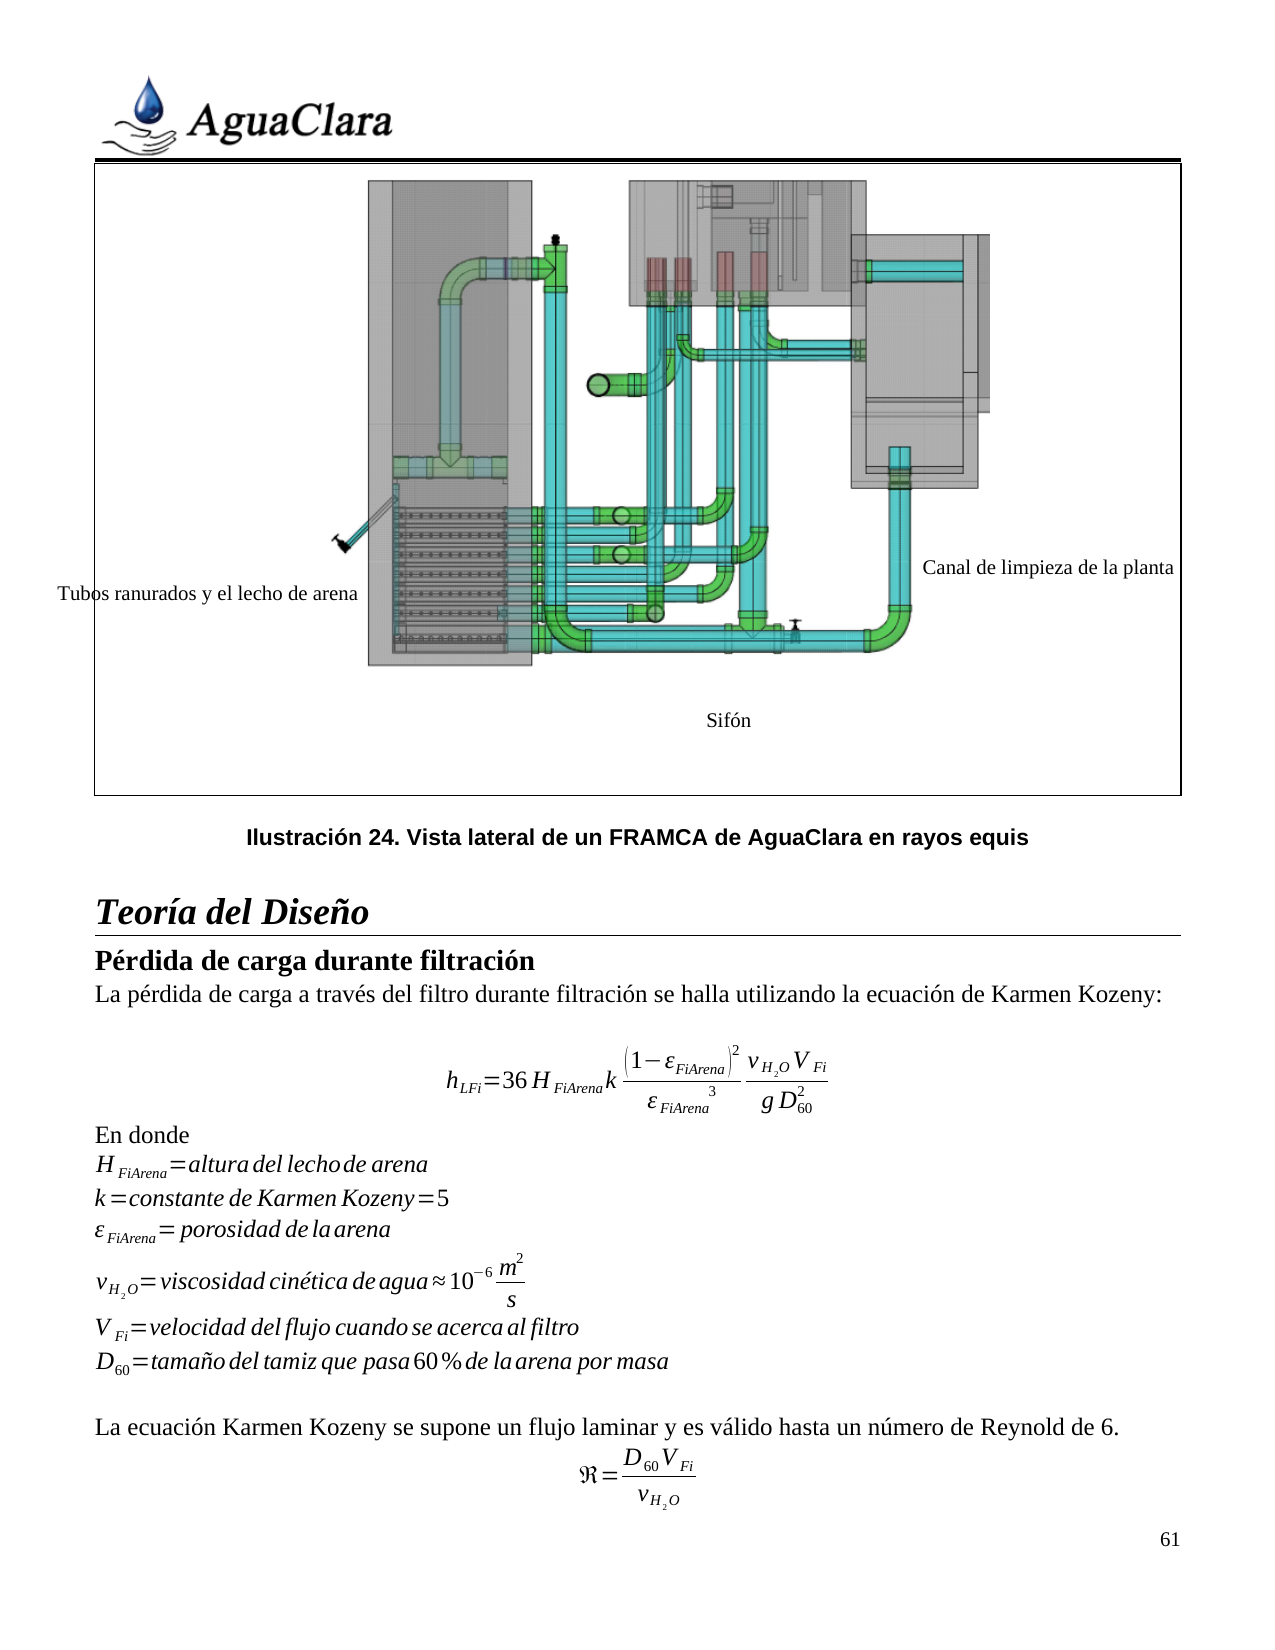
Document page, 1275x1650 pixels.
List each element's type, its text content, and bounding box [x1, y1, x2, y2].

subtitle Teoría del Diseño [94, 889, 1181, 936]
text Ilustración 24. Vista lateral de un FRAMCA de AguaClara en rayos equis [94, 823, 1181, 850]
picture [94, 75, 412, 158]
picture [311, 164, 990, 684]
subtitle Pérdida de carga durante filtración [94, 943, 1181, 977]
text La ecuación Karmen Kozeny se supone un flujo laminar y es válido hasta un número de Reynold de 6. [94, 1412, 1181, 1441]
text En donde [94, 1120, 1181, 1148]
text La pérdida de carga a través del filtro durante filtración se halla utilizando la ecuación de Karmen Kozeny: [94, 979, 1181, 1008]
